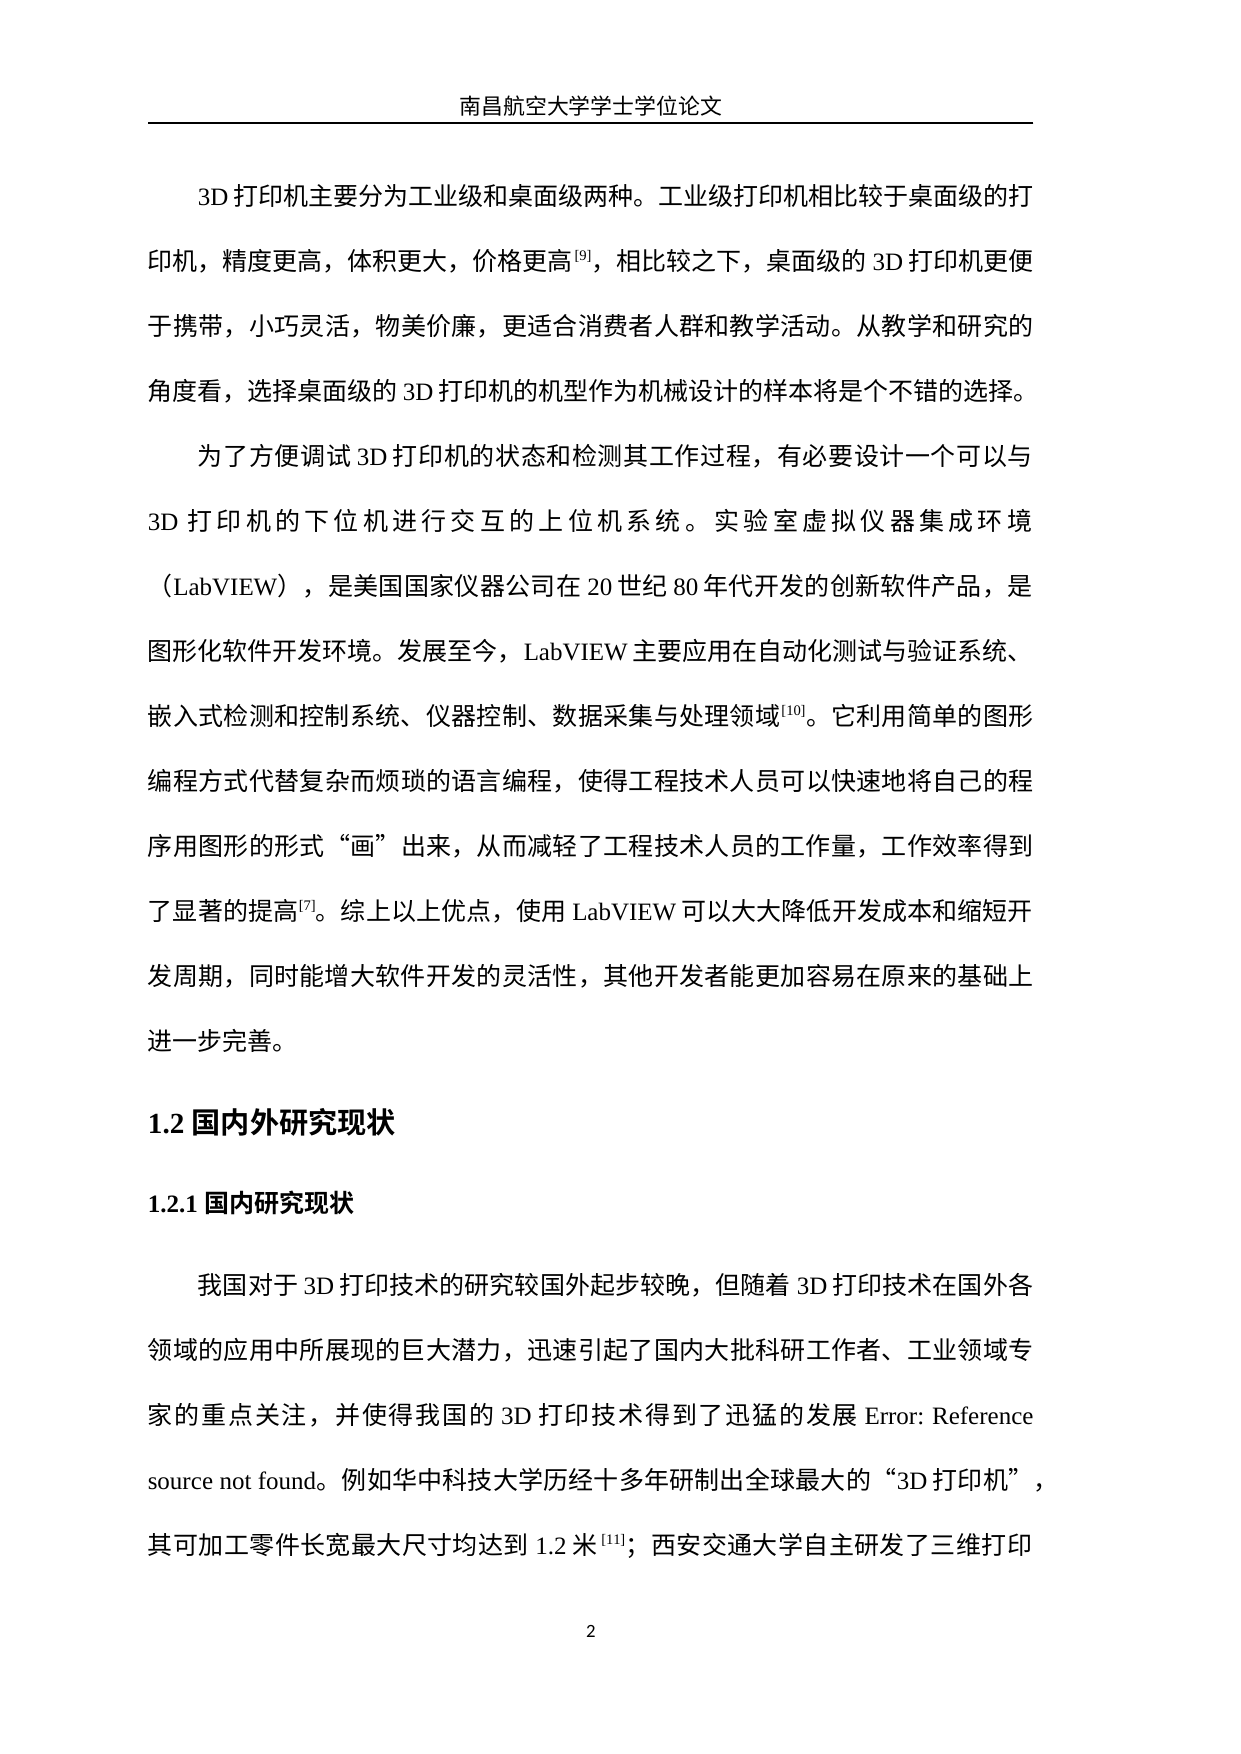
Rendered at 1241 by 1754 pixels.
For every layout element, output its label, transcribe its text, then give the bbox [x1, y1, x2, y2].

text 为了方便调试3D打印机的状态和检测其工作过程，有必要设计一个可以与3D打印机的下位机进行交互的上位机系统。实验室虚拟仪器集成环境（LabVIEW），是美国国家仪器公司在20世纪80年代开发的创新软件产品，是图形化软件开发环境。发展至今，LabVIEW主要应用在自动化测试与验证系统、嵌入式检测和控制系统、仪器控制、数据采集与处理领域[10]。它利用简单的图形编程方式代替复杂而烦琐的语言编程，使得工程技术人员可以快速地将自己的程序用图形的形式“画”出来，从而减轻了工程技术人员的工作量，工作效率得到了显著的提高[7]。综上以上优点，使用LabVIEW可以大大降低开发成本和缩短开发周期，同时能增大软件开发的灵活性，其他开发者能更加容易在原来的基础上进一步完善。 [148, 422, 1033, 1072]
subtitle 1.2.1 国内研究现状 [148, 1169, 1033, 1234]
text 3D打印机主要分为工业级和桌面级两种。工业级打印机相比较于桌面级的打印机，精度更高，体积更大，价格更高[9]，相比较之下，桌面级的3D打印机更便于携带，小巧灵活，物美价廉，更适合消费者人群和教学活动。从教学和研究的角度看，选择桌面级的3D打印机的机型作为机械设计的样本将是个不错的选择。 [148, 162, 1033, 422]
subtitle 国内外研究现状 [148, 1088, 1033, 1153]
